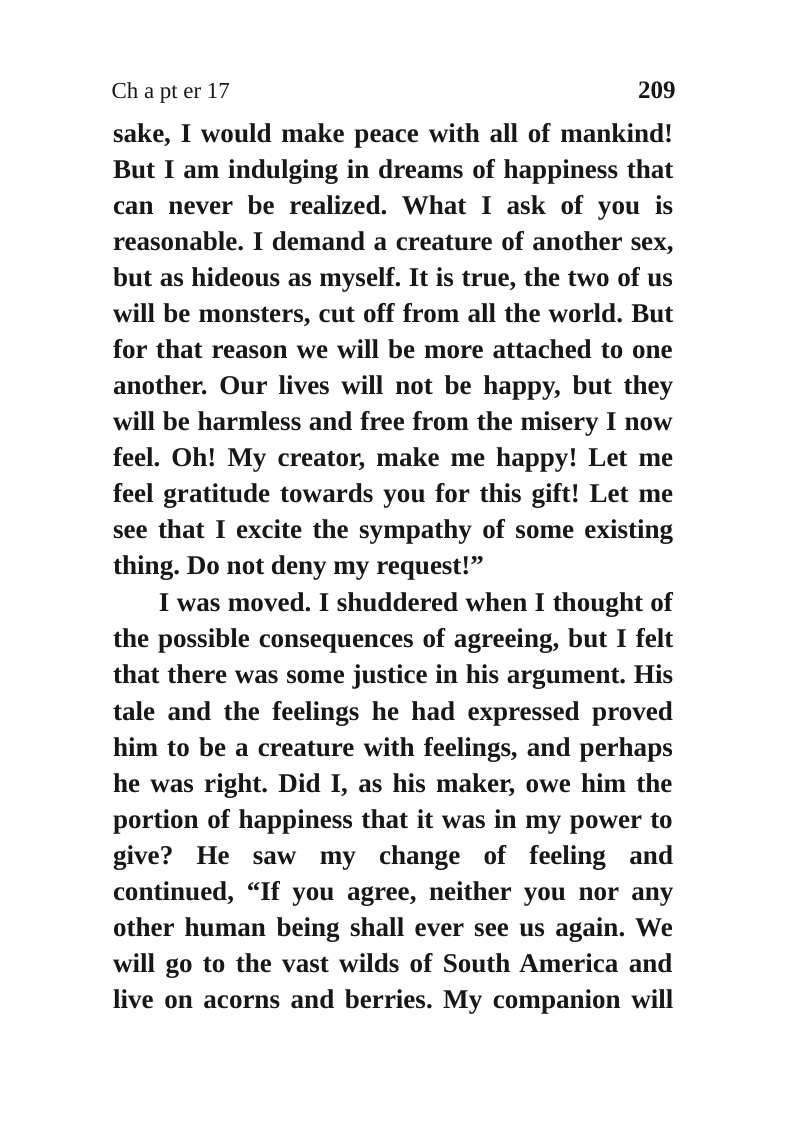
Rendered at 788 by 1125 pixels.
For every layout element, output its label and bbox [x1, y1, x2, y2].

text [113, 117, 674, 581]
text [113, 586, 674, 1014]
